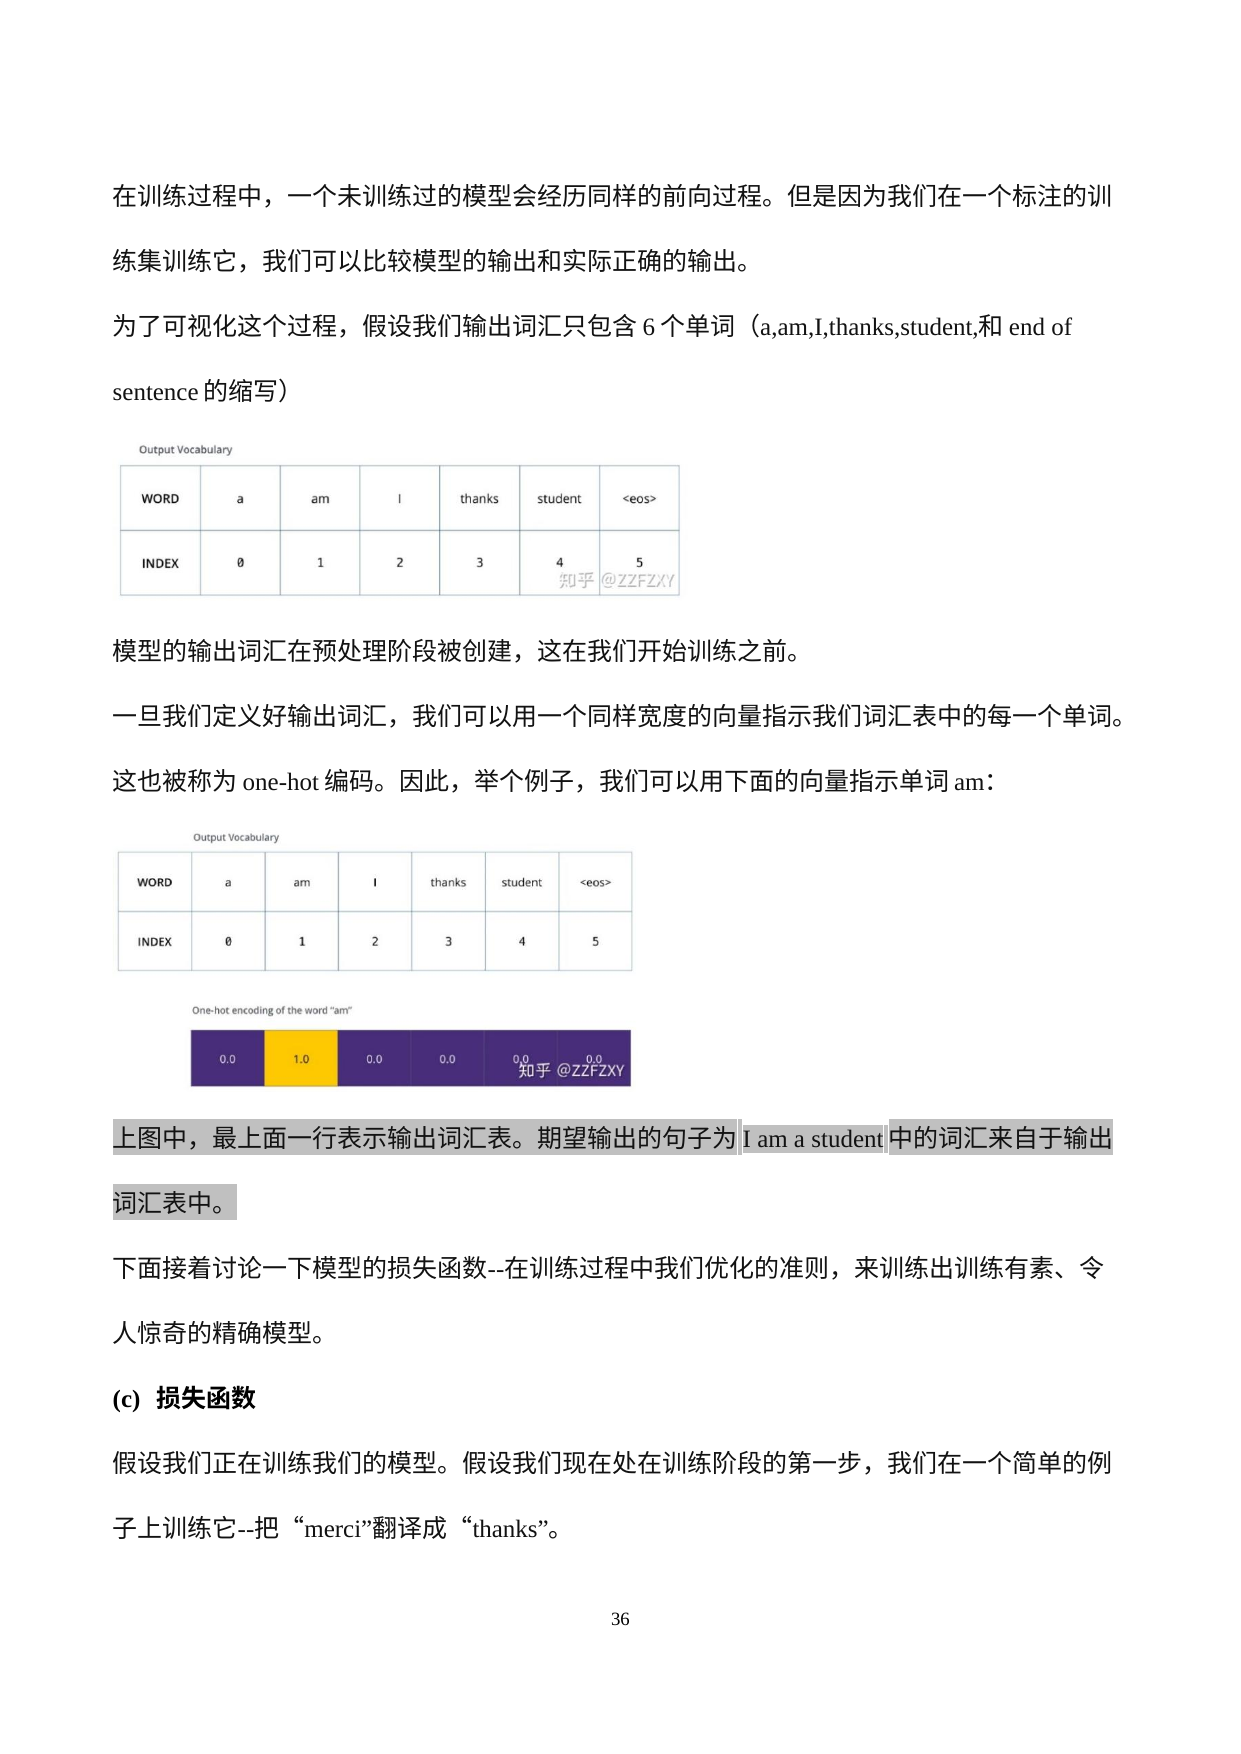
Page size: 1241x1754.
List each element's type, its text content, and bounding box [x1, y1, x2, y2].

picture [112, 824, 638, 1092]
subtitle 损失函数 [112, 1364, 1128, 1429]
text 假设我们正在训练我们的模型。假设我们现在处在训练阶段的第一步，我们在一个简单的例子上训练它--把“merci”翻译成“thanks”。 [112, 1429, 1128, 1559]
text 下面接着讨论一下模型的损失函数--在训练过程中我们优化的准则，来训练出训练有素、令人惊奇的精确模型。 [112, 1234, 1128, 1364]
text 为了可视化这个过程，假设我们输出词汇只包含6个单词（a,am,I,thanks,student,和end of sentence的缩写） [112, 292, 1128, 422]
text 上图中，最上面一行表示输出词汇表。期望输出的句子为I am a student中的词汇来自于输出词汇表中。 [112, 1104, 1128, 1234]
picture [112, 436, 688, 603]
text 一旦我们定义好输出词汇，我们可以用一个同样宽度的向量指示我们词汇表中的每一个单词。这也被称为one-hot编码。因此，举个例子，我们可以用下面的向量指示单词am： [112, 682, 1128, 812]
text 模型的输出词汇在预处理阶段被创建，这在我们开始训练之前。 [112, 617, 1128, 682]
text 在训练过程中，一个未训练过的模型会经历同样的前向过程。但是因为我们在一个标注的训练集训练它，我们可以比较模型的输出和实际正确的输出。 [112, 162, 1128, 292]
